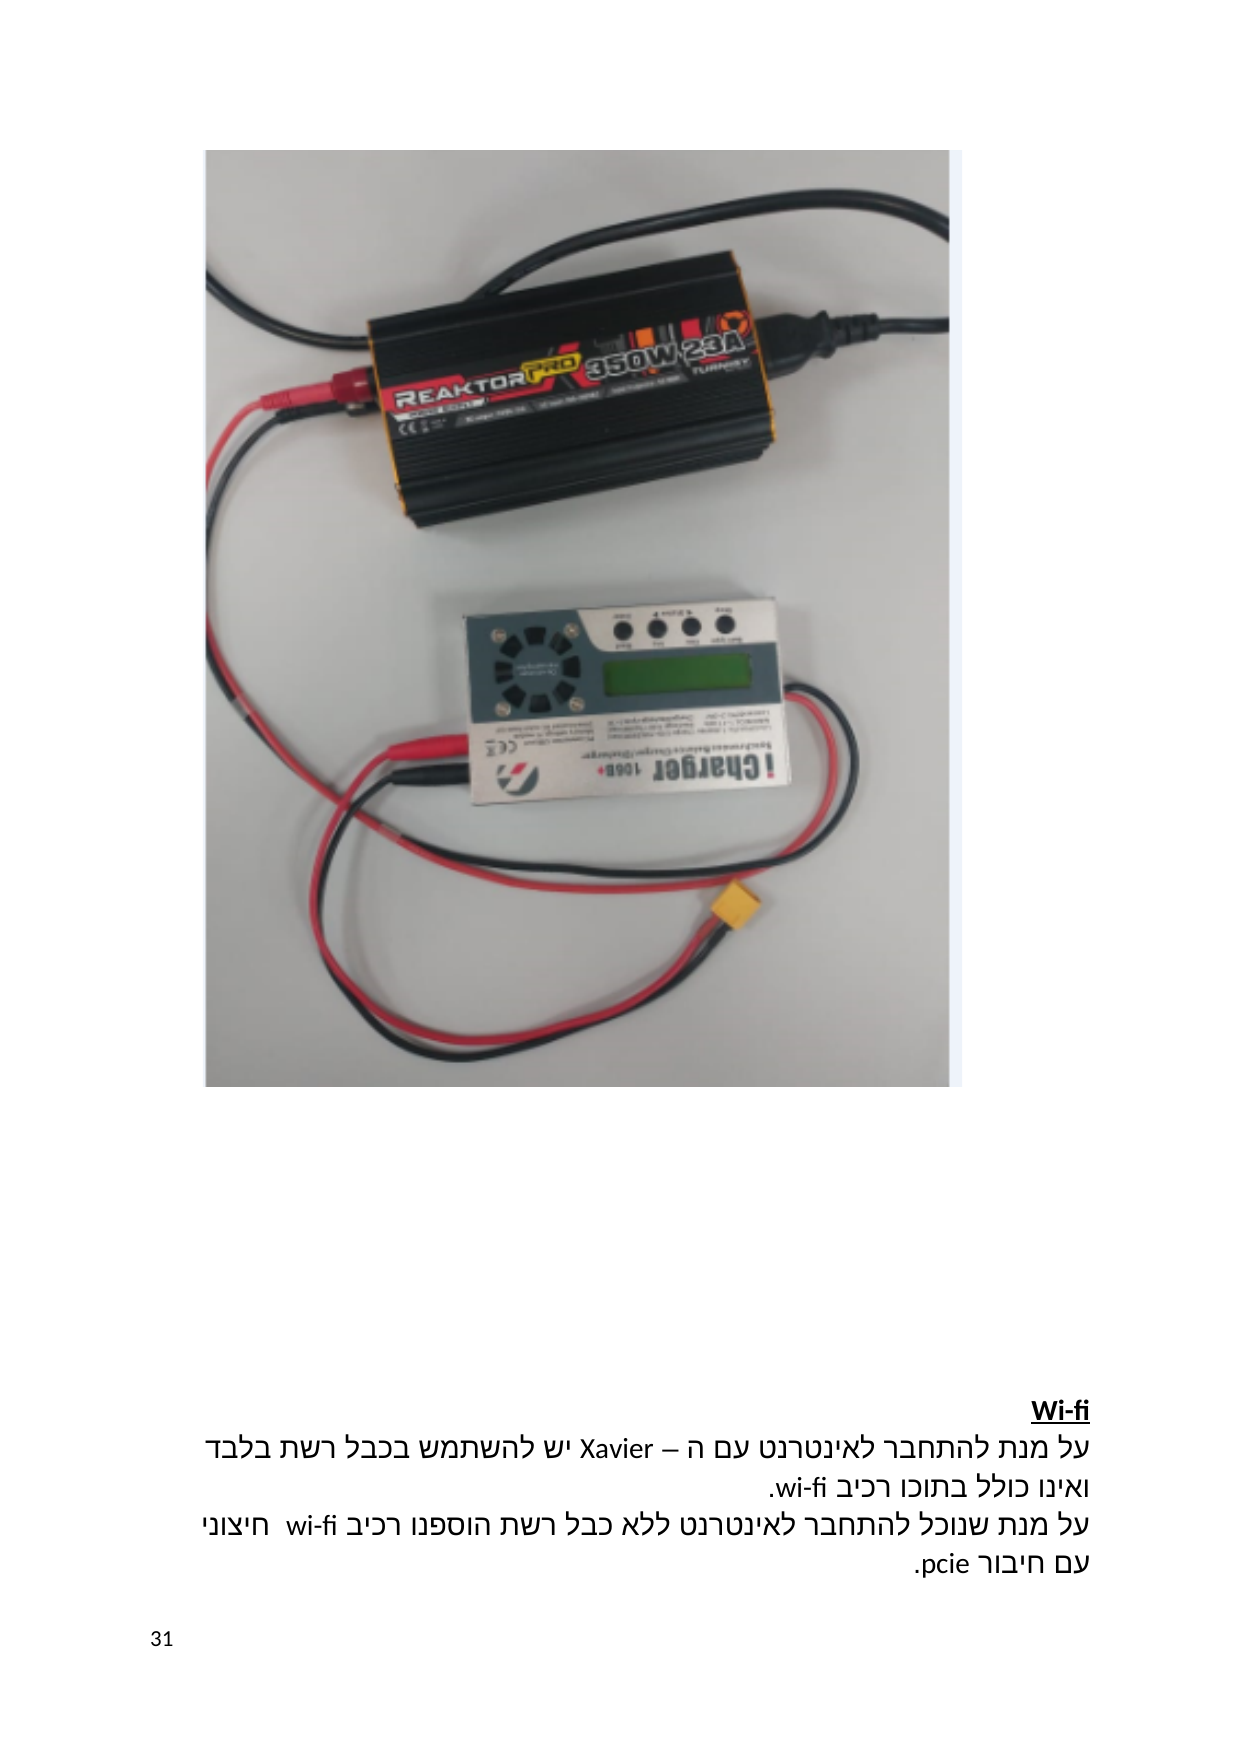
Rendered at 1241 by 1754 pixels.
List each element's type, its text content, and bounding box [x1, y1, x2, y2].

picture [202, 150, 963, 1087]
text עם חיבור pcie. [150, 1546, 1090, 1581]
text על מנת שנוכל להתחבר לאינטרנט ללא כבל רשת הוספנו רכיב wi-fi חיצוני [150, 1507, 1090, 1543]
text על מנת להתחבר לאינטרנט עם ה – Xavier יש להשתמש בכבל רשת בלבד ואינו כולל בתוכו רכיב wi-fi. [150, 1430, 1090, 1504]
text Wi-fi [150, 1392, 1090, 1428]
